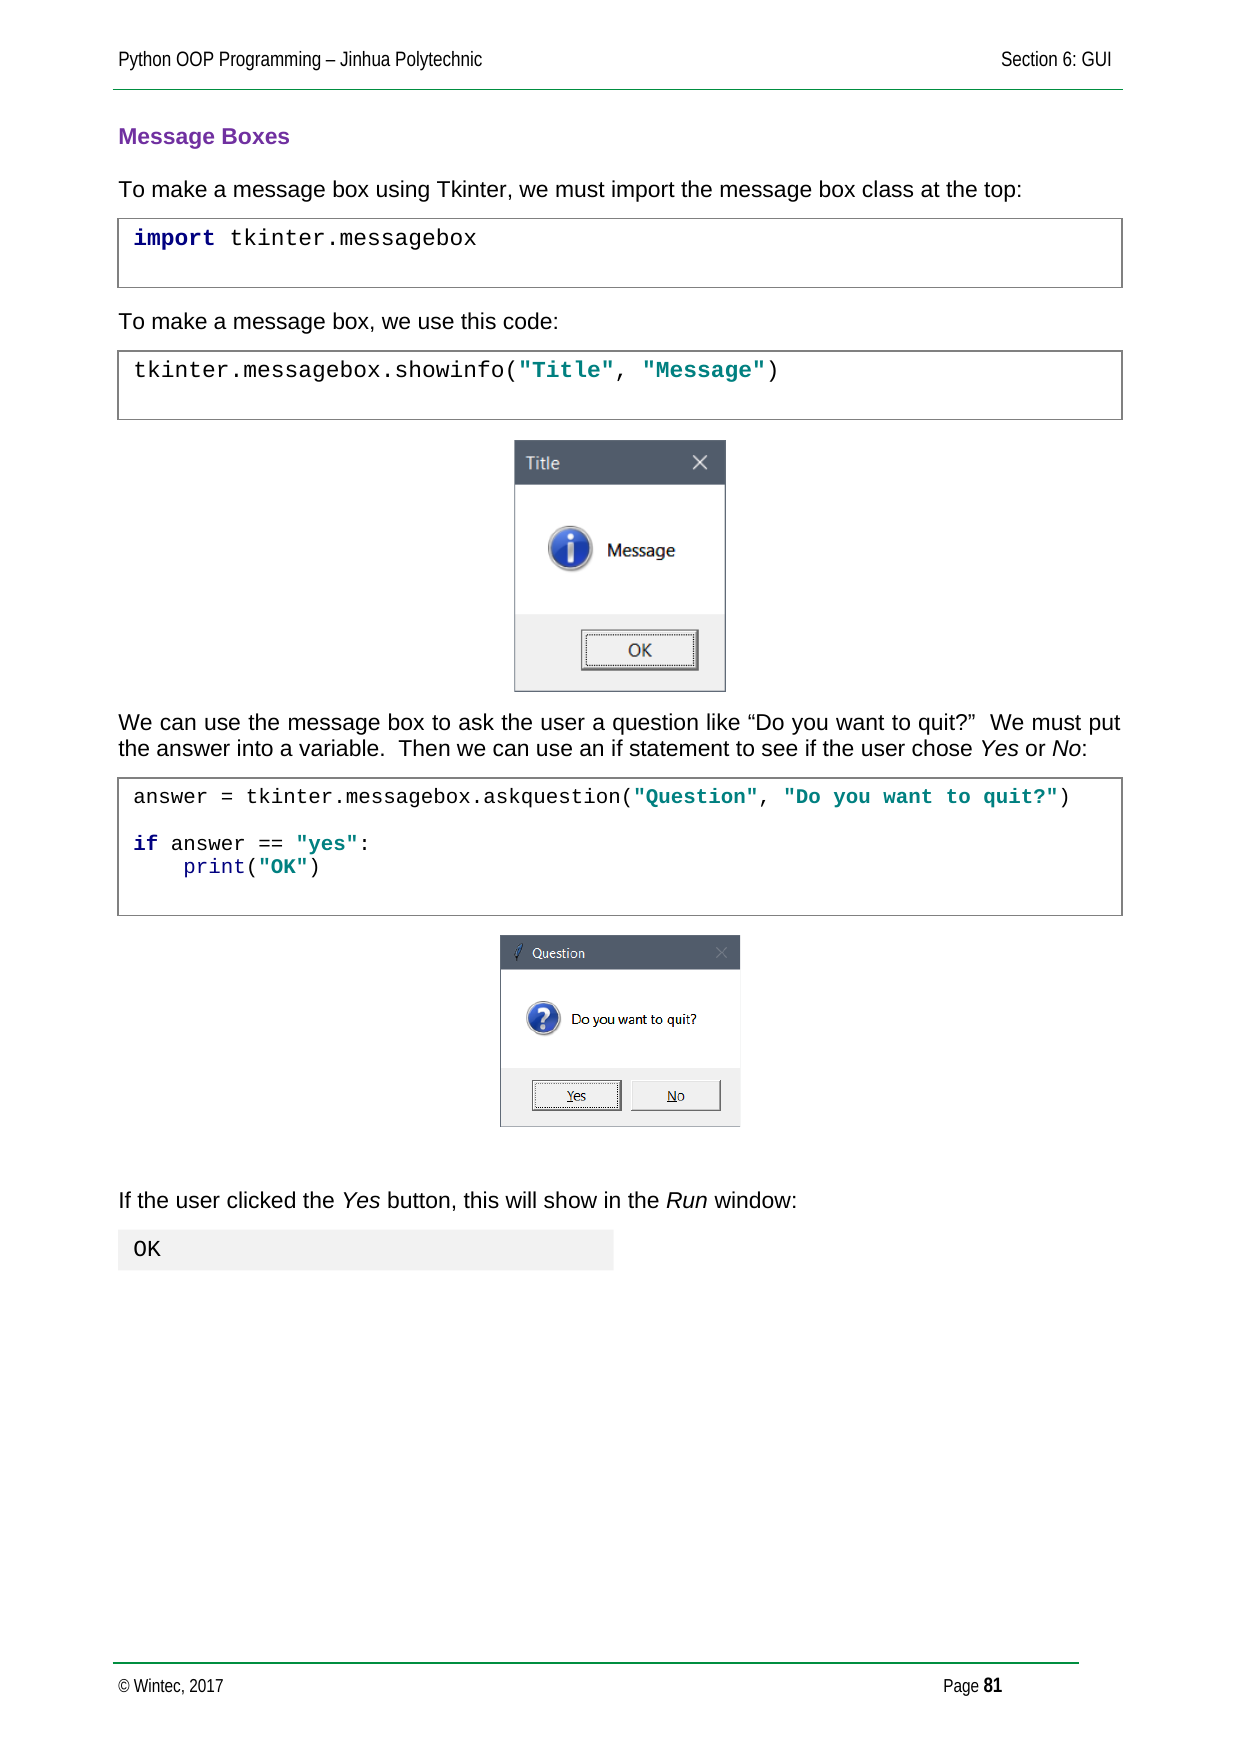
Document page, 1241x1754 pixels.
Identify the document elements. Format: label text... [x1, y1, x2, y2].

picture [514, 440, 726, 692]
text To make a message box using Tkinter, we must import the message box class at the top: [118, 176, 1122, 202]
text We can use the message box to ask the user a question like “Do you want to quit?” We must put the answer into a variable. Then we can use an if statement to see if the user chose Yes or No: [118, 709, 1122, 761]
picture [500, 935, 741, 1127]
text Message Boxes [118, 123, 1122, 149]
text If the user clicked the Yes button, this will show in the Run window: [118, 1187, 1122, 1213]
text To make a message box, we use this code: [118, 308, 1122, 334]
